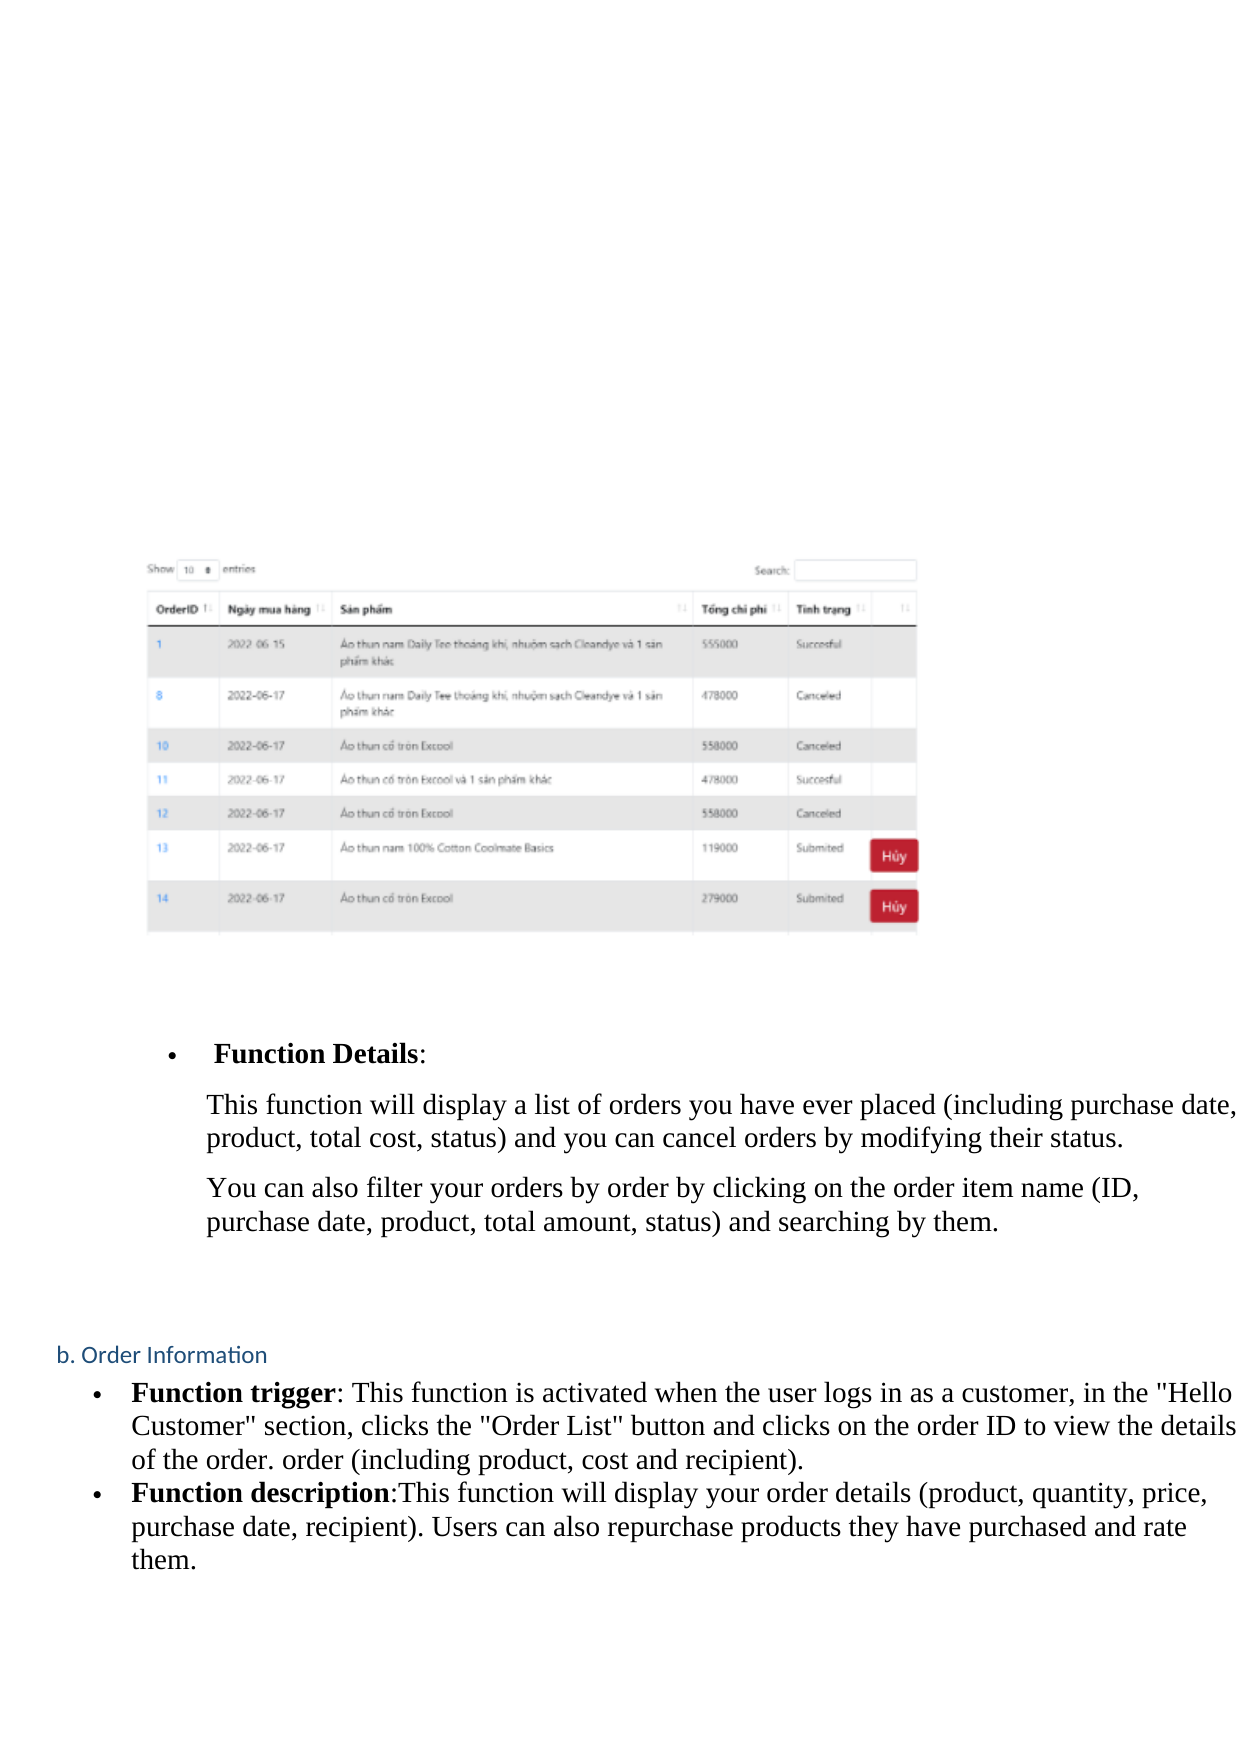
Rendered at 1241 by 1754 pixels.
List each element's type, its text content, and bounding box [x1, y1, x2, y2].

subtitle b. Order Information [56, 1340, 1240, 1370]
list Function Details: [169, 1037, 1240, 1070]
text You can also filter your orders by order by clicking on the order item name (ID, purchase date, product, total amount, status) and searching by them. [206, 1171, 1240, 1238]
picture [100, 512, 977, 970]
list Function description:This function will display your order details (product, quantity, price, purchase date, recipient). Users can also repurchase products they have purchased and rate them. [94, 1475, 1240, 1576]
list Function trigger: This function is activated when the user logs in as a customer, in the "Hello Customer" section, clicks the "Order List" button and clicks on the order ID to view the details of the order. order (including product, cost and recipient). [94, 1375, 1240, 1475]
text This function will display a list of orders you have ever placed (including purchase date, product, total cost, status) and you can cancel orders by modifying their status. [206, 1087, 1240, 1154]
